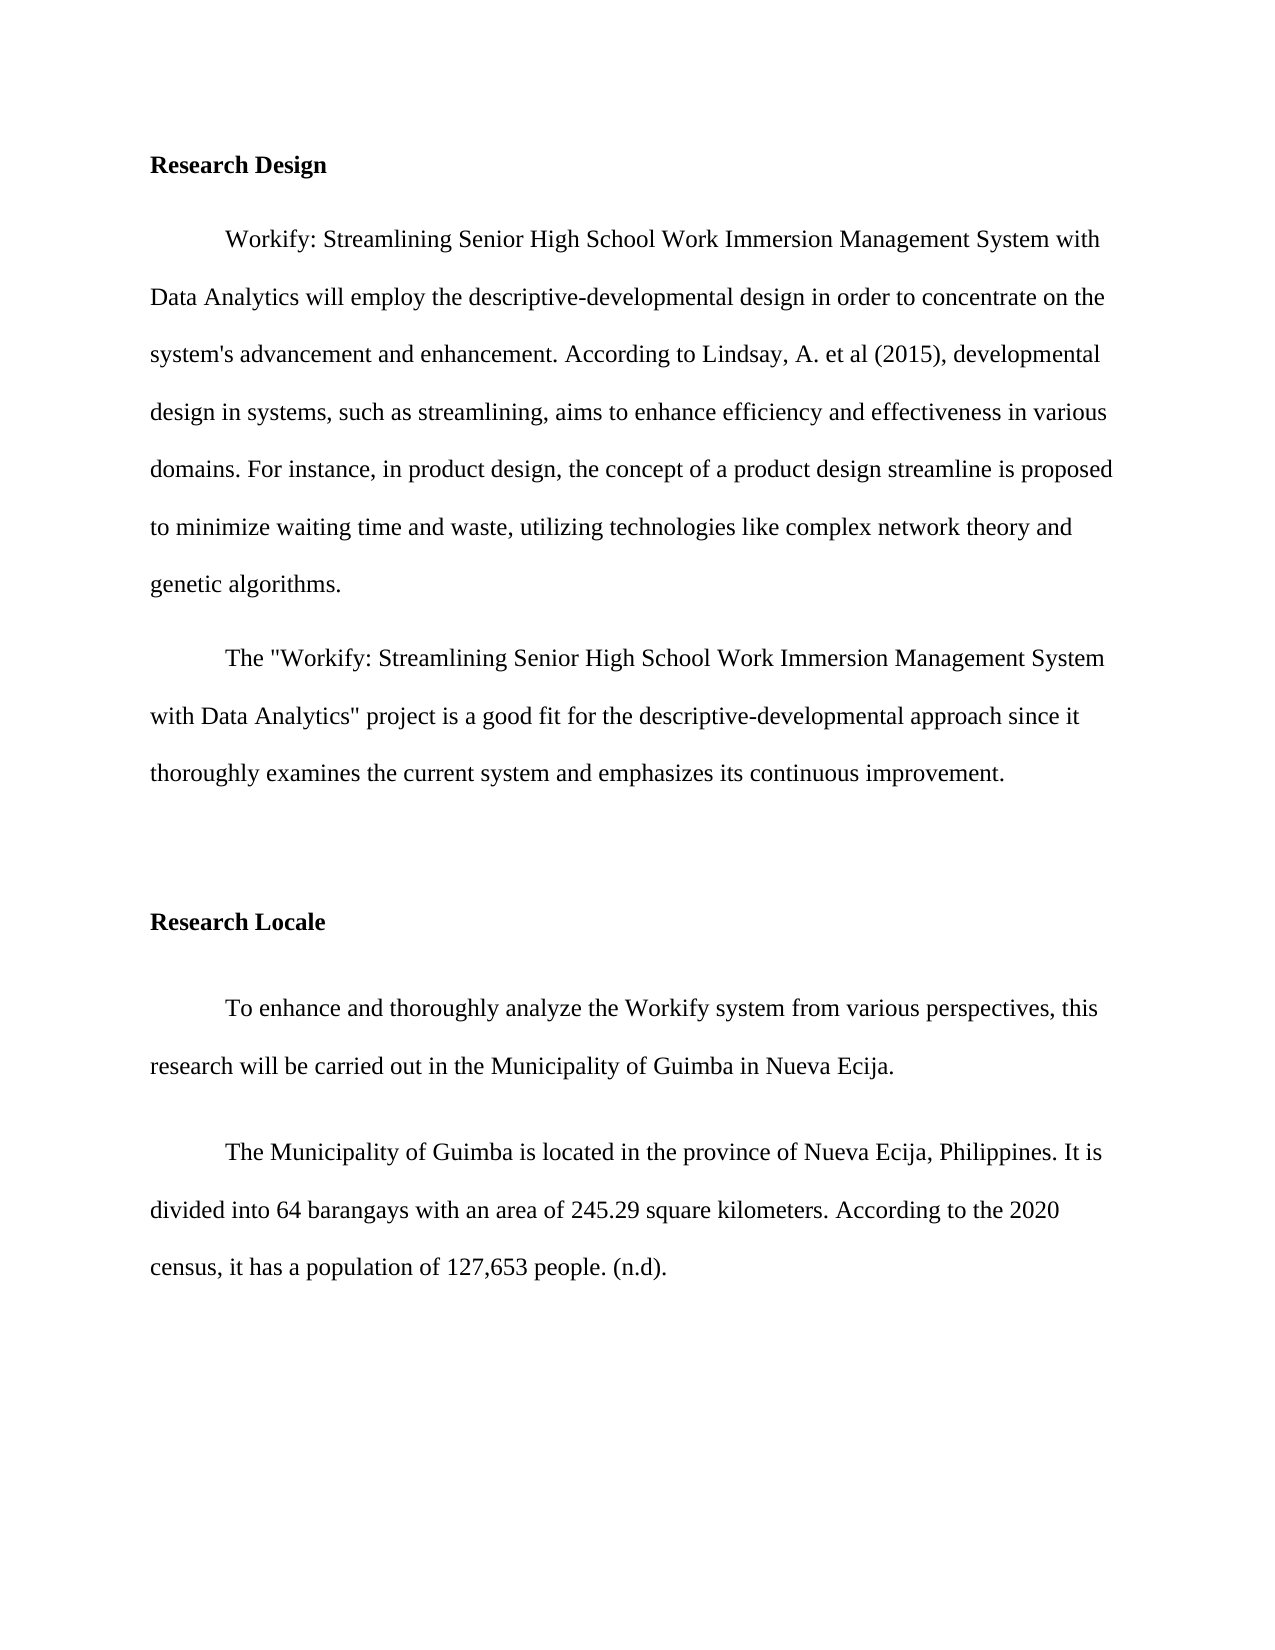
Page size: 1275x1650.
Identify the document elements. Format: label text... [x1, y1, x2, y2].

text Workify: Streamlining Senior High School Work Immersion Management System with Data Analytics will employ the descriptive-developmental design in order to concentrate on the system's advancement and enhancement. According to Lindsay, A. et al (2015), developmental design in systems, such as streamlining, aims to enhance efficiency and effectiveness in various domains. For instance, in product design, the concept of a product design streamline is proposed to minimize waiting time and waste, utilizing technologies like complex network theory and genetic algorithms. [150, 224, 1125, 598]
text The Municipality of Guimba is located in the province of Nueva Ecija, Philippines. It is divided into 64 barangays with an area of ​​245.29 square kilometers. According to the 2020 census, it has a population of 127,653 people. (n.d). [150, 1137, 1125, 1281]
text The "Workify: Streamlining Senior High School Work Immersion Management System with Data Analytics" project is a good fit for the descriptive-developmental approach since it thoroughly examines the current system and emphasizes its continuous improvement. [150, 643, 1125, 787]
text Research Locale [150, 907, 1125, 935]
text Research Design [150, 150, 1125, 179]
text To enhance and thoroughly analyze the Workify system from various perspectives, this research will be carried out in the Municipality of Guimba in Nueva Ecija. [150, 993, 1125, 1079]
